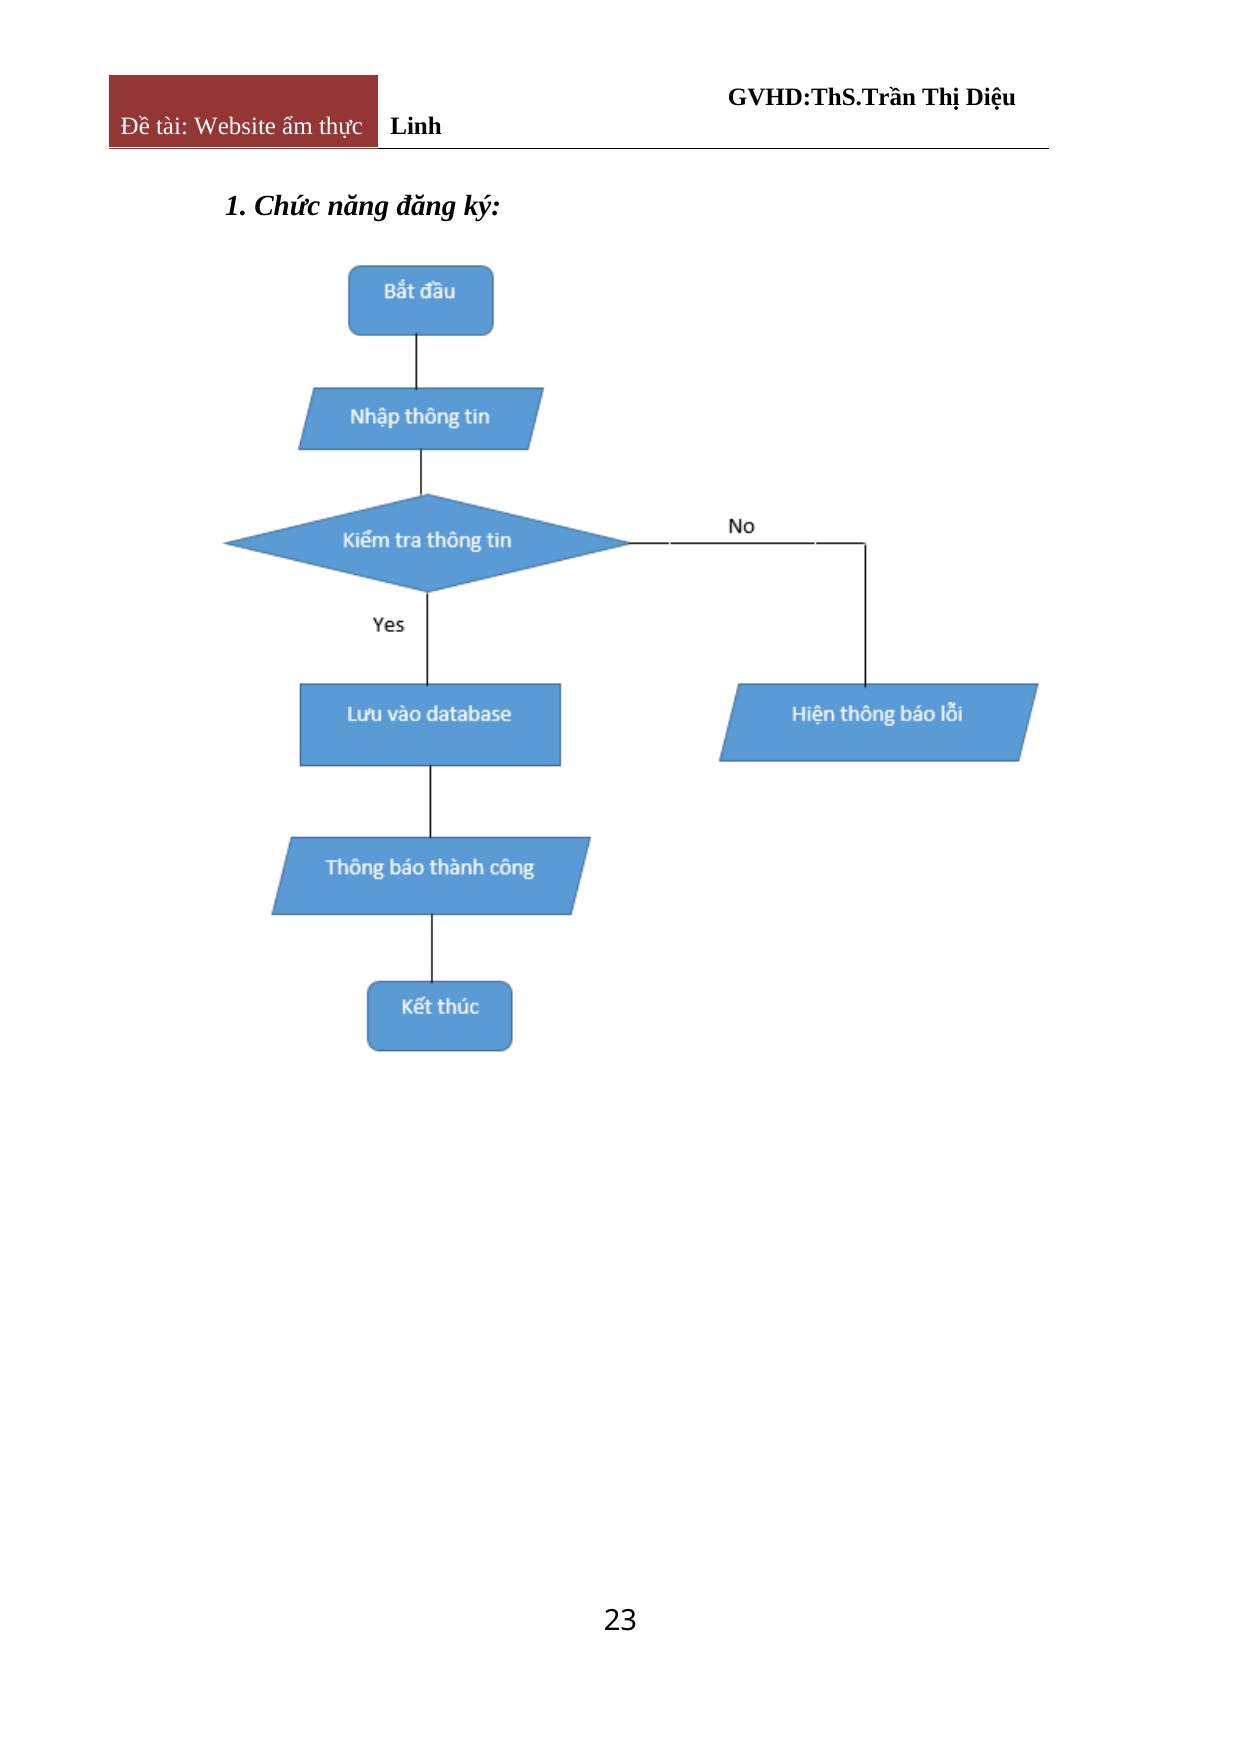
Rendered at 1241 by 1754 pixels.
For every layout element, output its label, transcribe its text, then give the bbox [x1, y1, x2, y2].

subtitle 1. Chức năng đăng ký: [150, 188, 1090, 222]
picture [167, 229, 1073, 1097]
